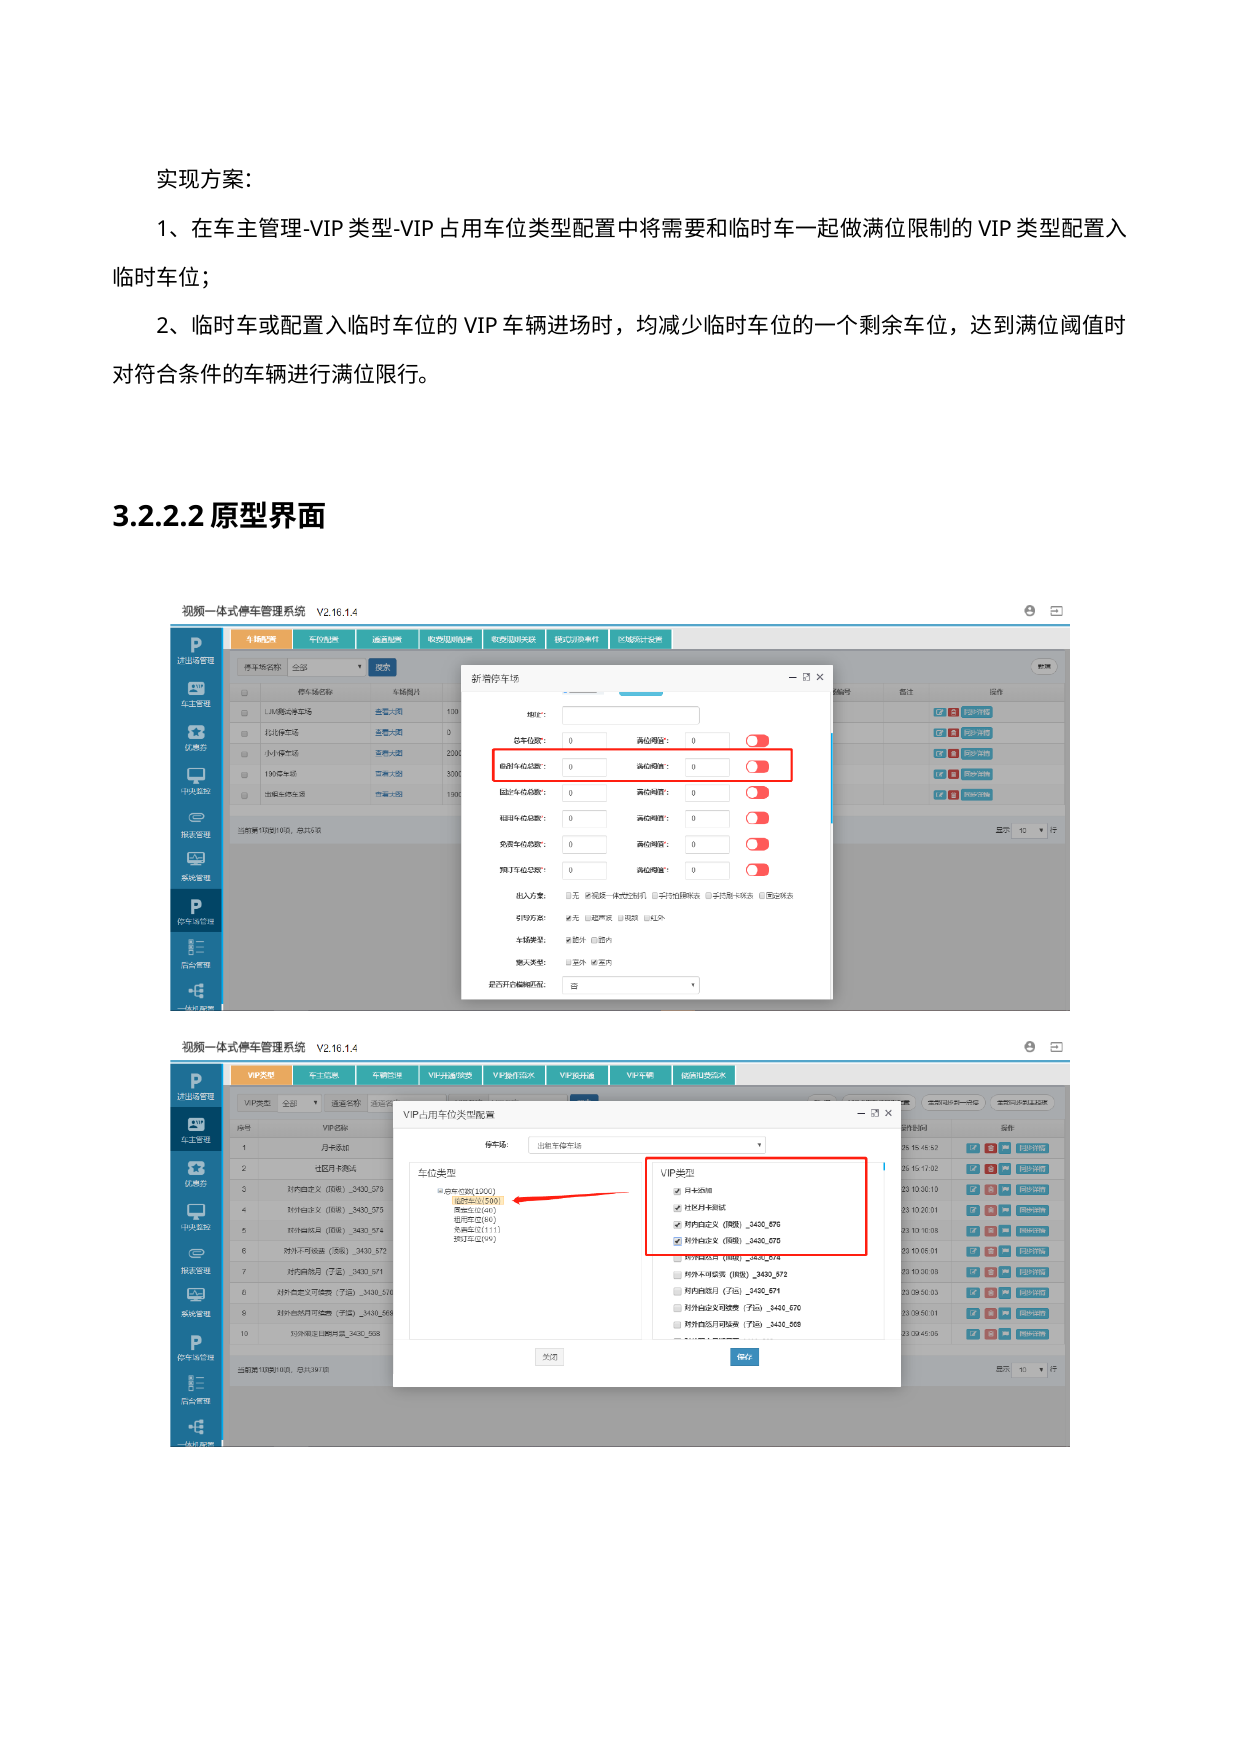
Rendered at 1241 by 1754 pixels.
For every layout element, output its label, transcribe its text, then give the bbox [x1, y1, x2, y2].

picture [170, 1033, 1070, 1447]
list 1、在车主管理-VIP类型-VIP占用车位类型配置中将需要和临时车一起做满位限制的VIP类型配置入临时车位； [112, 210, 1128, 292]
list 2、临时车或配置入临时车位的VIP车辆进场时，均减少临时车位的一个剩余车位，达到满位阈值时对符合条件的车辆进行满位限行。 [112, 307, 1128, 389]
picture [192, 900, 201, 914]
subtitle 3.2.2.2原型界面 [112, 481, 1128, 546]
picture [196, 919, 213, 924]
list 实现方案： [112, 162, 1128, 194]
picture [170, 597, 1070, 1011]
picture [188, 1118, 204, 1130]
